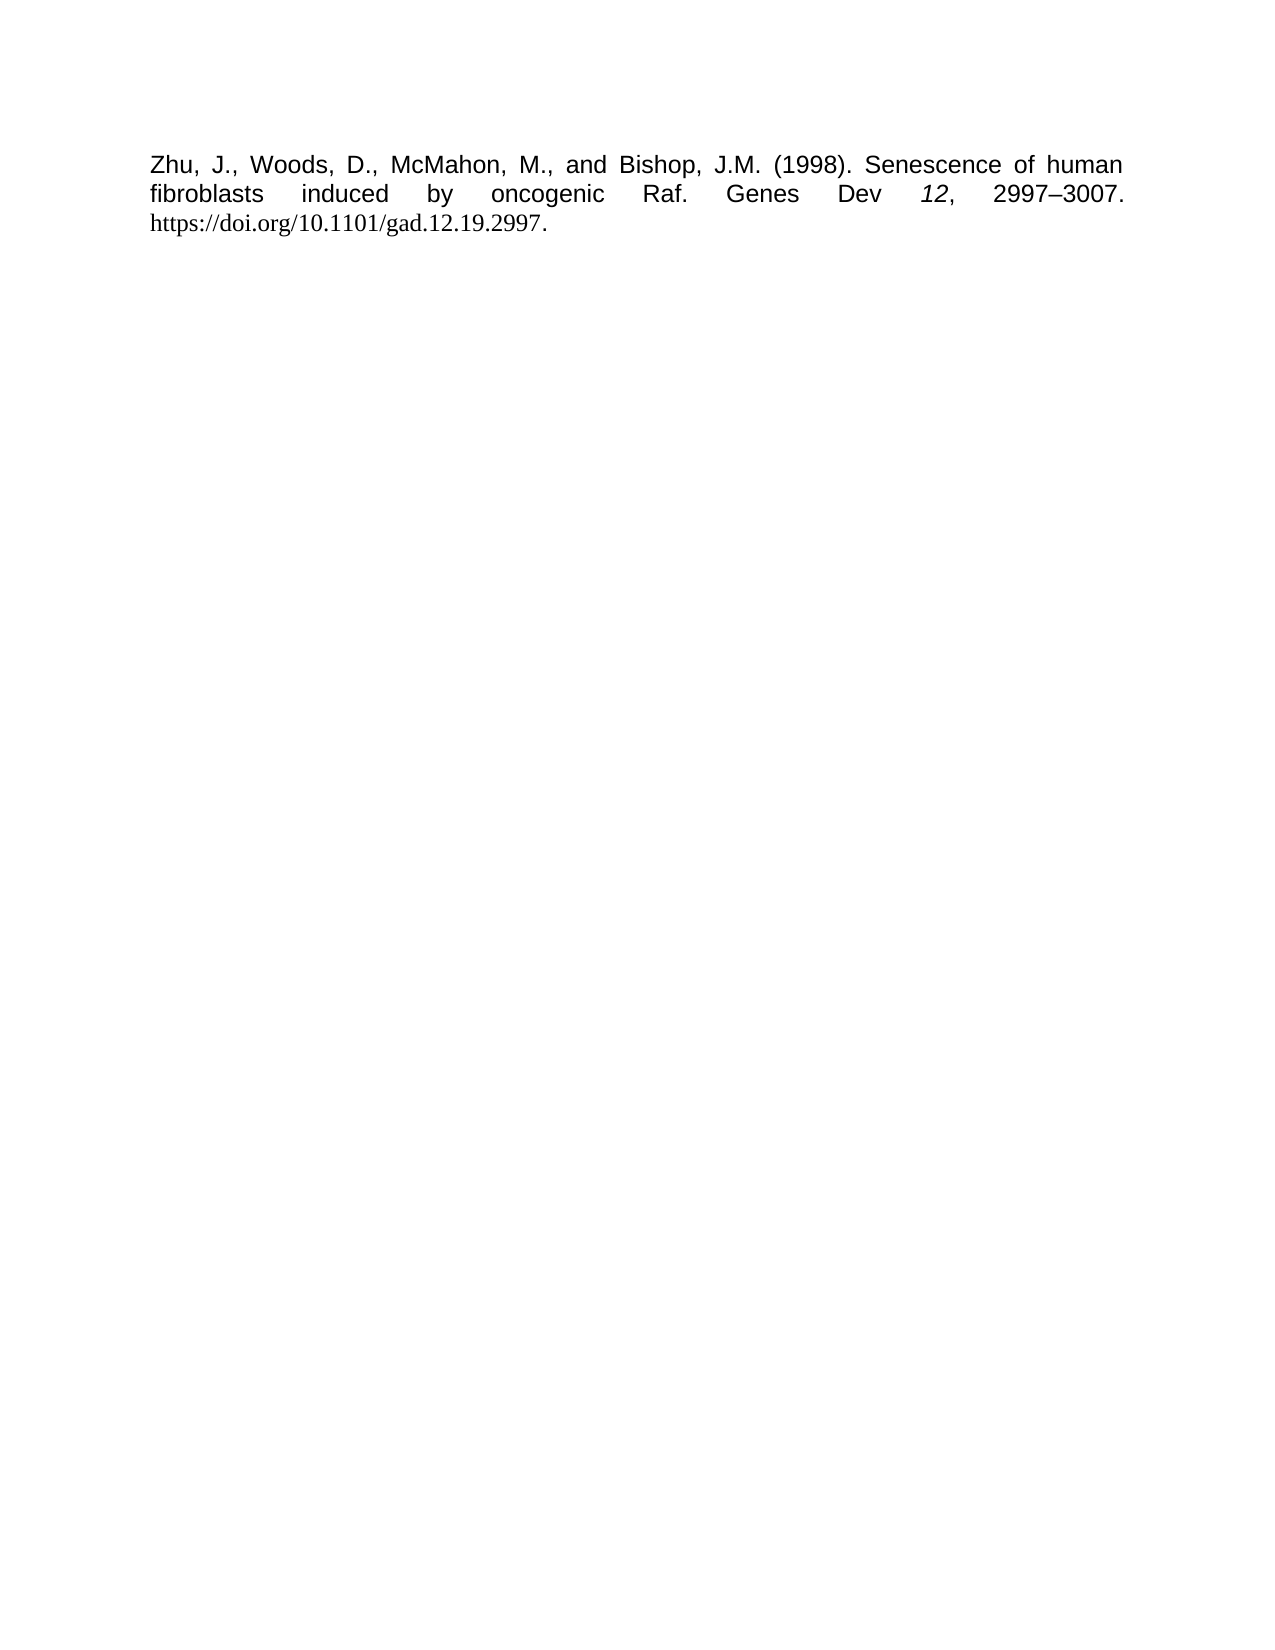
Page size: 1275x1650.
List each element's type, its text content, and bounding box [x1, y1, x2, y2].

text Zhu, J., Woods, D., McMahon, M., and Bishop, J.M. (1998). Senescence of human fibroblasts induced by oncogenic Raf. Genes Dev 12, 2997–3007. https://doi.org/10.1101/gad.12.19.2997. [150, 150, 1125, 236]
